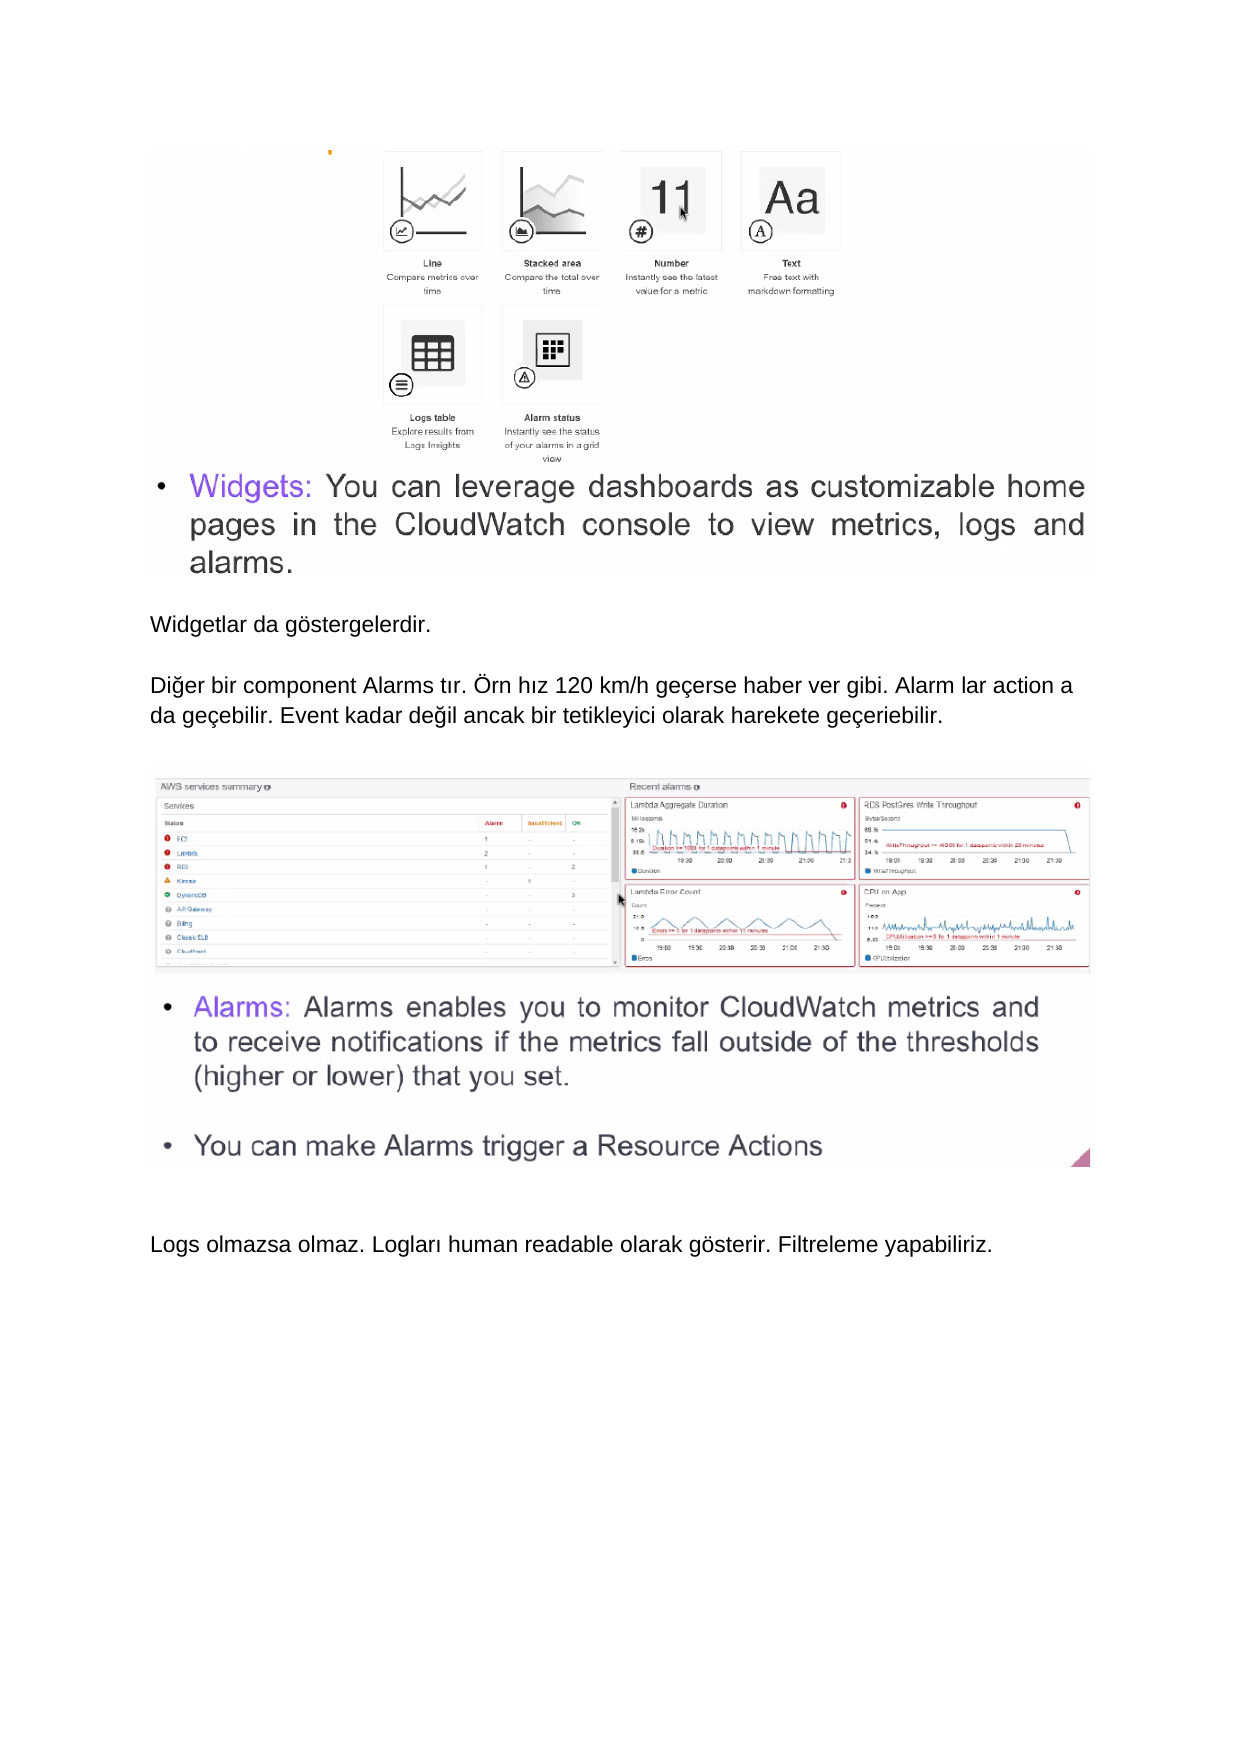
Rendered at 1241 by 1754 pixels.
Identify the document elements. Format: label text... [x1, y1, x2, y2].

text Logs olmazsa olmaz. Logları human readable olarak gösterir. Filtreleme yapabiliriz. [150, 1231, 1090, 1257]
text Diğer bir component Alarms tır. Örn hız 120 km/h geçerse haber ver gibi. Alarm lar action a da geçebilir. Event kadar değil ancak bir tetikleyici olarak harekete geçeriebilir. [150, 672, 1090, 728]
text Widgetlar da göstergelerdir. [150, 611, 1090, 637]
picture [150, 150, 1091, 577]
picture [150, 762, 1091, 1167]
